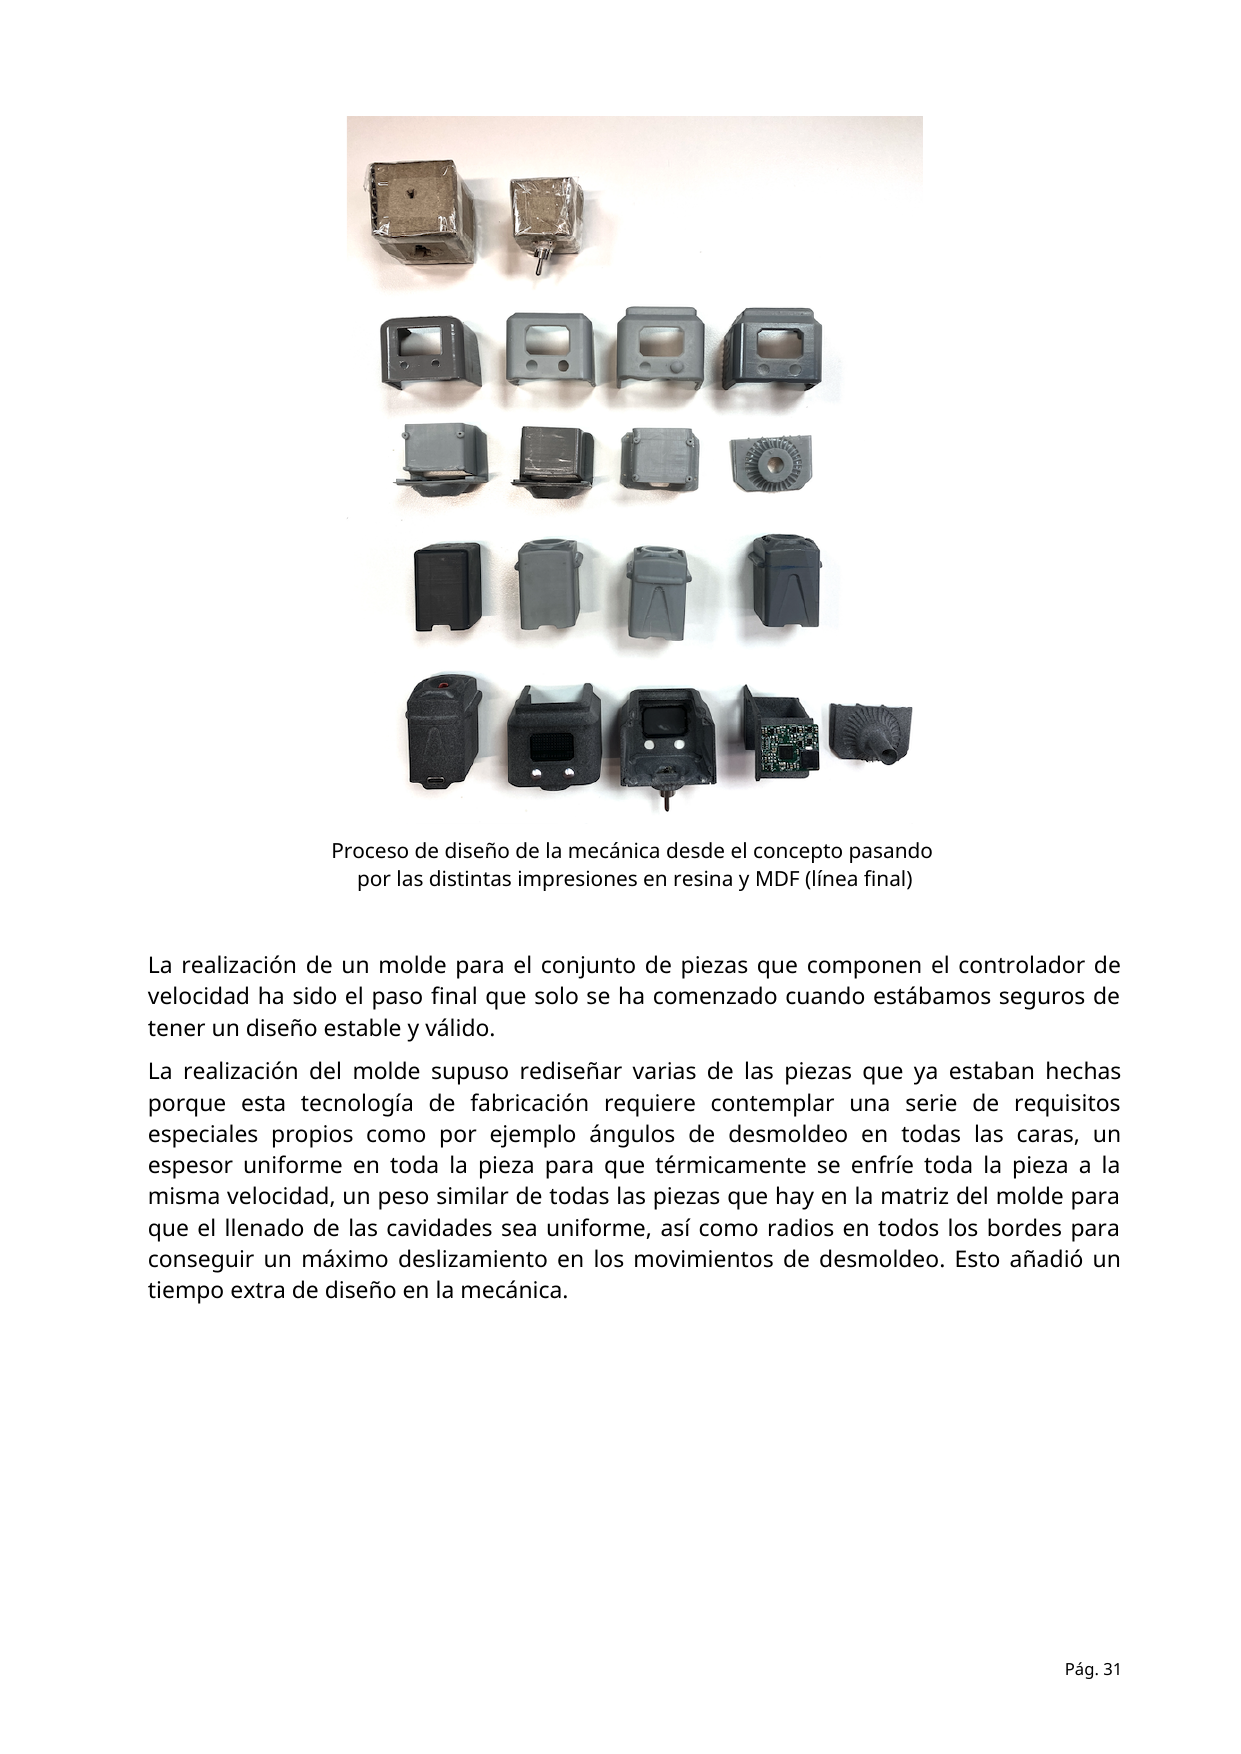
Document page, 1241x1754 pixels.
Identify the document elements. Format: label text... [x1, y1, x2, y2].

text La realización de un molde para el conjunto de piezas que componen el controlador de velocidad ha sido el paso final que solo se ha comenzado cuando estábamos seguros de tener un diseño estable y válido. [148, 949, 1122, 1043]
text La realización del molde supuso rediseñar varias de las piezas que ya estaban hechas porque esta tecnología de fabricación requiere contemplar una serie de requisitos especiales propios como por ejemplo ángulos de desmoldeo en todas las caras, un espesor uniforme en toda la pieza para que térmicamente se enfríe toda la pieza a la misma velocidad, un peso similar de todas las piezas que hay en la matriz del molde para que el llenado de las cavidades sea uniforme, así como radios en todos los bordes para conseguir un máximo deslizamiento en los movimientos de desmoldeo. Esto añadió un tiempo extra de diseño en la mecánica. [148, 1055, 1122, 1305]
text Proceso de diseño de la mecánica desde el concepto pasando por las distintas impresiones en resina y MDF (línea final) [148, 836, 1122, 893]
picture [346, 116, 923, 824]
